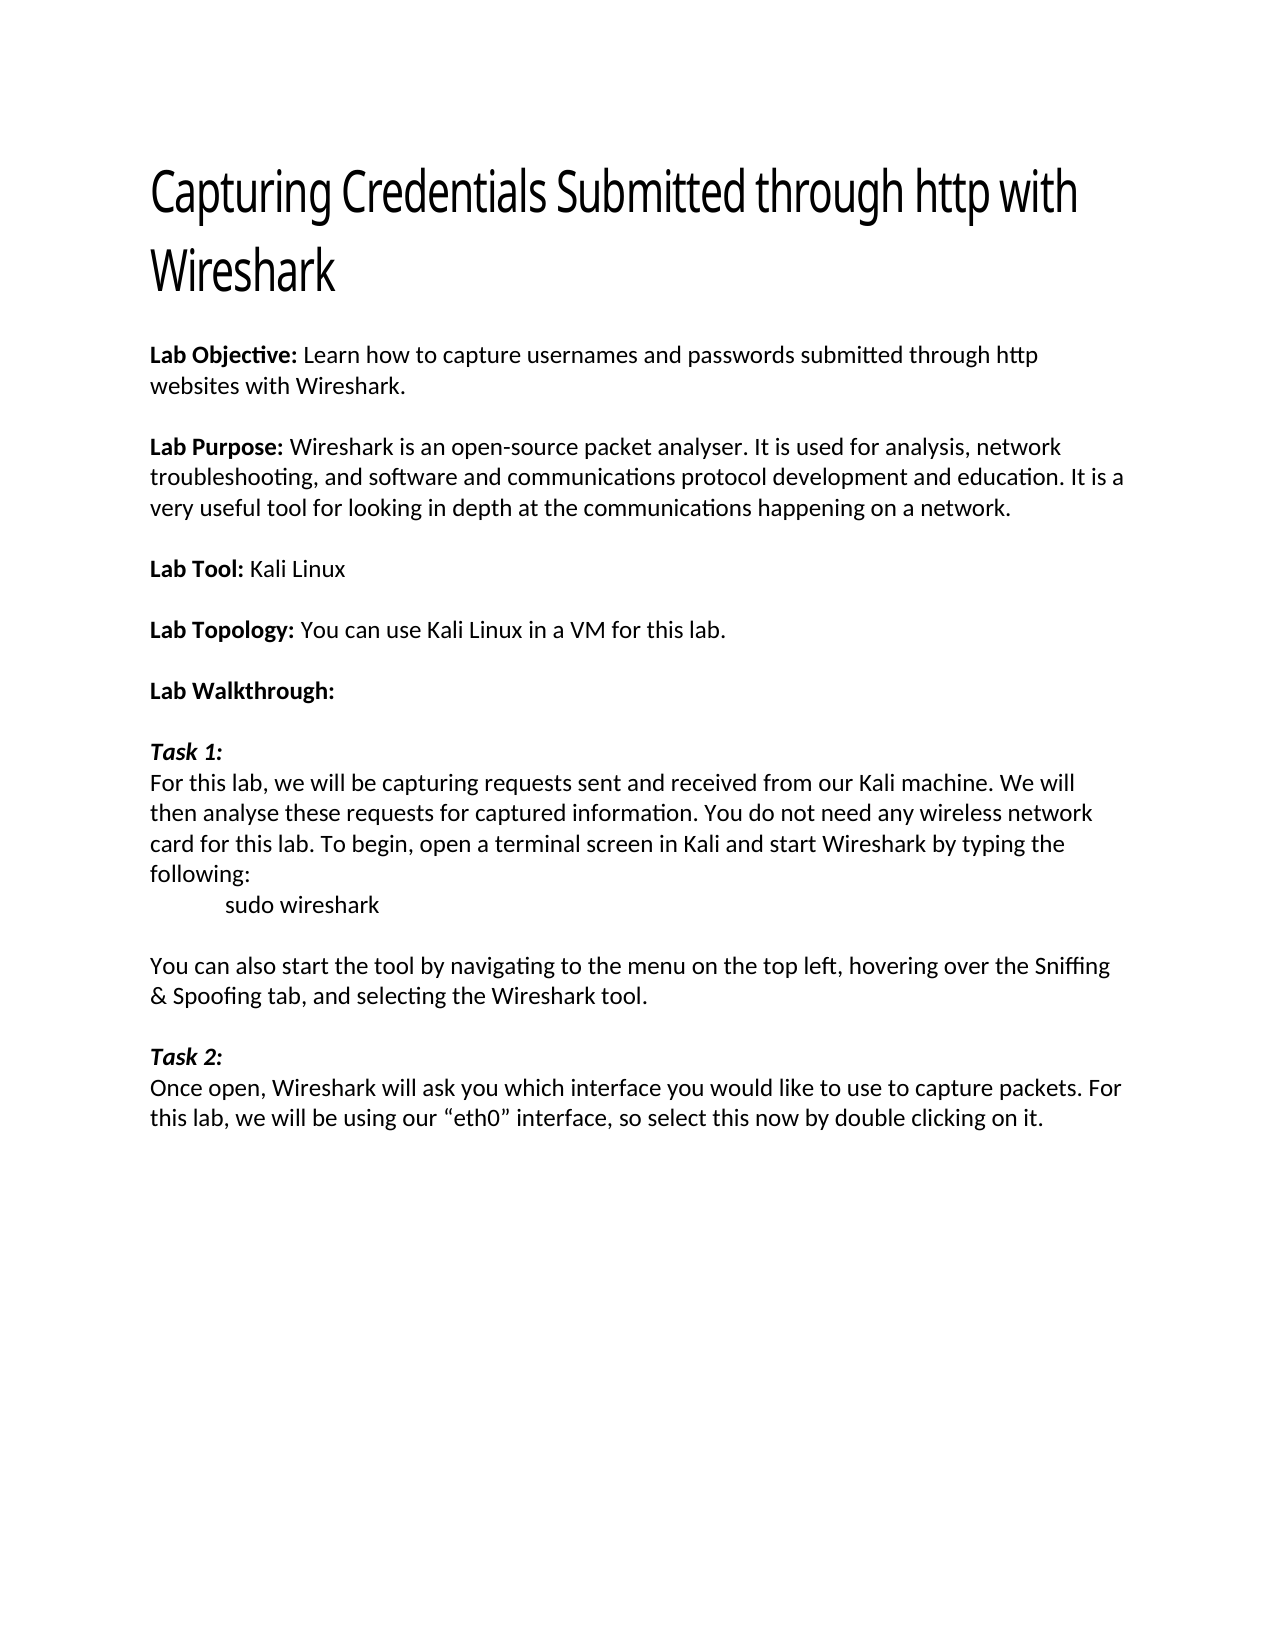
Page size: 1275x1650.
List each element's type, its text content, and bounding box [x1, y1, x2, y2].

title Capturing Credentials Submitted through http with Wireshark [150, 150, 1125, 309]
text Task 2: [150, 1041, 1125, 1072]
text Lab Objective: Learn how to capture usernames and passwords submitted through http websites with Wireshark. [150, 339, 1125, 401]
text Lab Topology: You can use Kali Linux in a VM for this lab. [150, 614, 1125, 645]
text sudo wireshark [150, 889, 1125, 919]
text You can also start the tool by navigating to the menu on the top left, hovering over the Sniffing & Spoofing tab, and selecting the Wireshark tool. [150, 950, 1125, 1011]
text For this lab, we will be capturing requests sent and received from our Kali machine. We will then analyse these requests for captured information. You do not need any wireless network card for this lab. To begin, open a terminal screen in Kali and start Wireshark by typing the following: [150, 767, 1125, 889]
text Lab Tool: Kali Linux [150, 553, 1125, 584]
text Once open, Wireshark will ask you which interface you would like to use to capture packets. For this lab, we will be using our “eth0” interface, so select this now by double clicking on it. [150, 1072, 1125, 1133]
text Lab Walkthrough: [150, 675, 1125, 706]
text Task 1: [150, 736, 1125, 767]
text Lab Purpose: Wireshark is an open-source packet analyser. It is used for analysis, network troubleshooting, and software and communications protocol development and education. It is a very useful tool for looking in depth at the communications happening on a network. [150, 431, 1125, 523]
